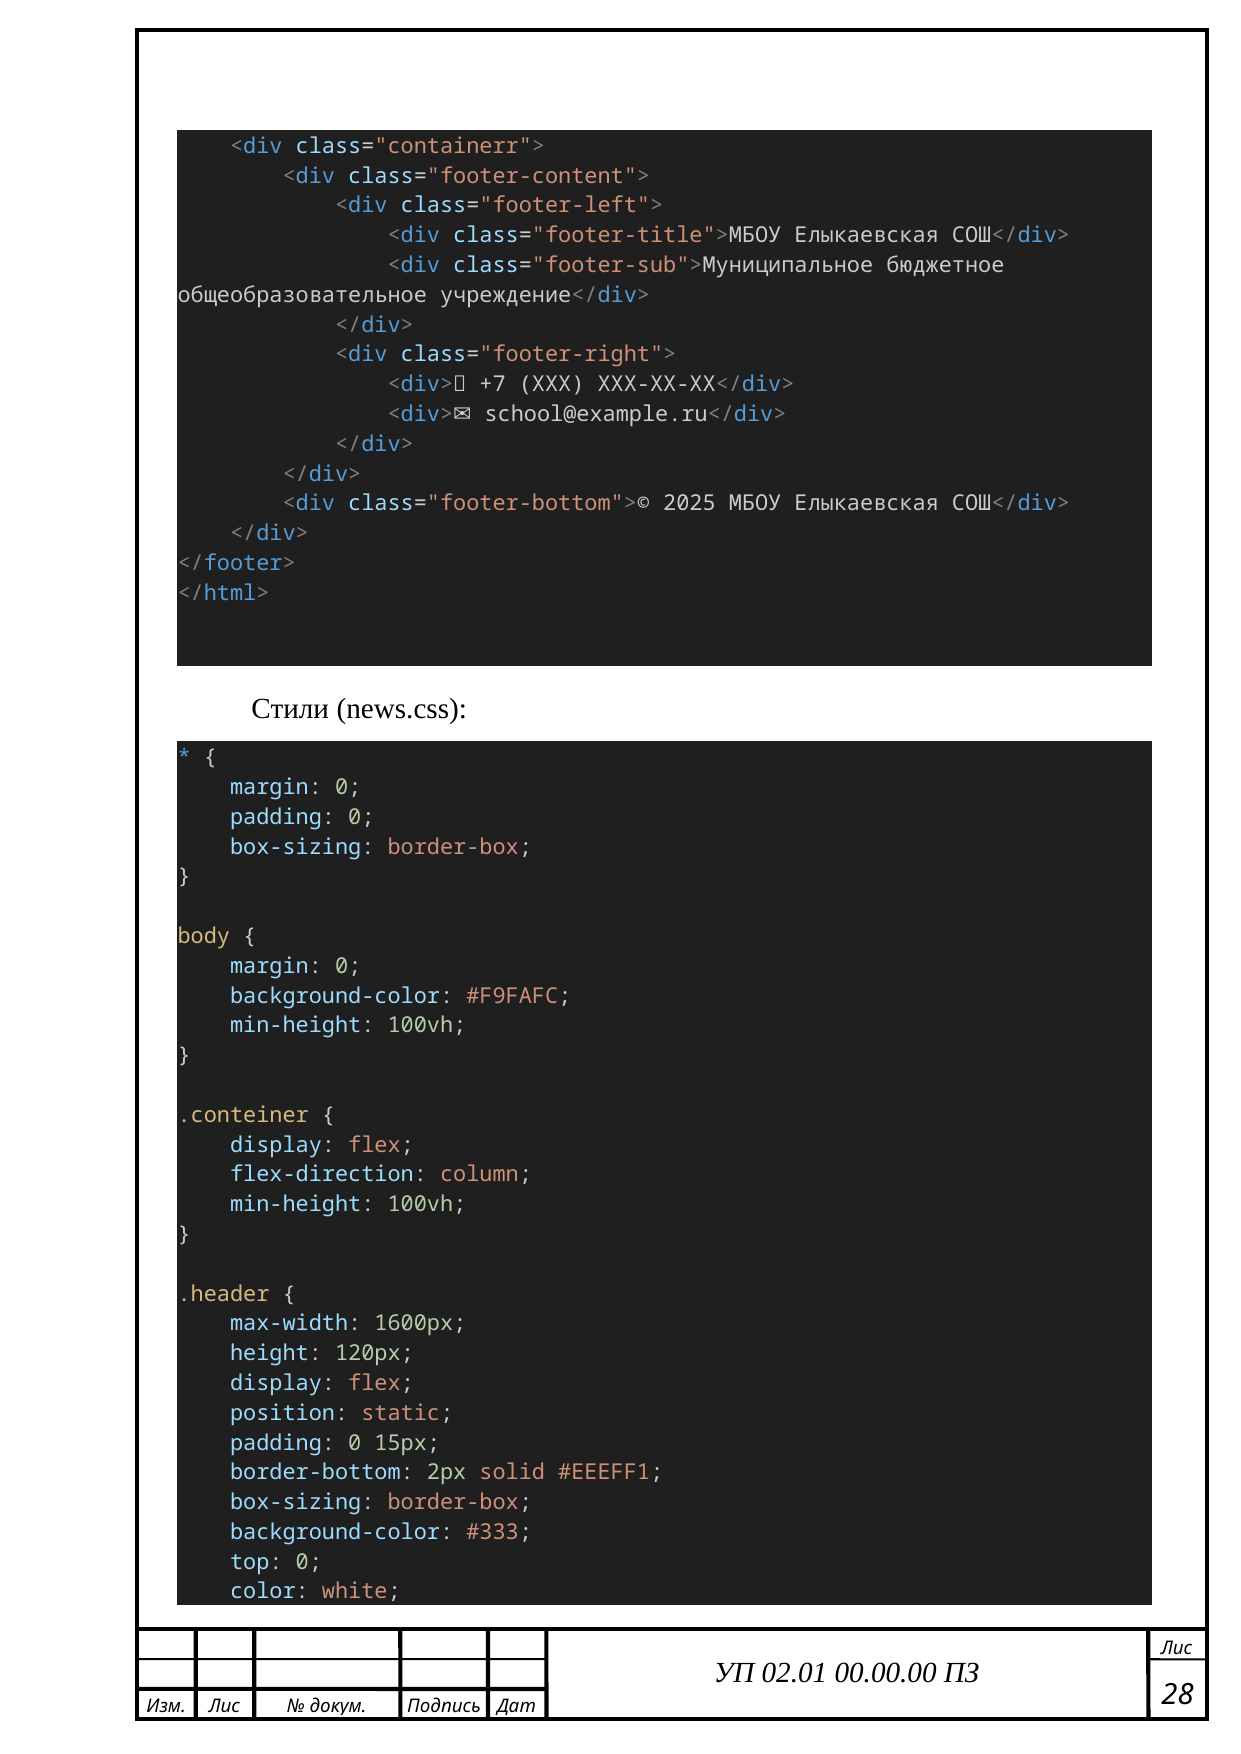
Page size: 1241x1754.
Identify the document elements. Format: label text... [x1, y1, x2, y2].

text </div> [177, 457, 1152, 487]
text background-color: #333; [177, 1516, 1152, 1546]
text <div class="footer-right"> [177, 338, 1152, 368]
text flex-direction: column; [177, 1158, 1152, 1188]
text </footer> [177, 547, 1152, 577]
text <div class="footer-sub">Муниципальное бюджетное общеобразовательное учреждение</div> [177, 249, 1152, 308]
text * { [177, 741, 1152, 771]
text } [177, 1218, 1152, 1248]
text </div> [177, 517, 1152, 547]
text margin: 0; [177, 771, 1152, 801]
text min-height: 100vh; [177, 1188, 1152, 1218]
text padding: 0 15px; [177, 1426, 1152, 1456]
text background-color: #F9FAFC; [177, 979, 1152, 1009]
text position: static; [177, 1397, 1152, 1426]
text height: 120px; [177, 1337, 1152, 1367]
text <div class="footer-content"> [177, 159, 1152, 189]
text display: flex; [177, 1128, 1152, 1158]
text <div>✉️ school@example.ru</div> [177, 398, 1152, 428]
text } [177, 860, 1152, 890]
text box-sizing: border-box; [177, 831, 1152, 860]
text padding: 0; [177, 801, 1152, 831]
text border-bottom: 2px solid #EEEFF1; [177, 1456, 1152, 1486]
text .header { [177, 1277, 1152, 1307]
text box-sizing: border-box; [177, 1486, 1152, 1516]
text .conteiner { [177, 1099, 1152, 1128]
text top: 0; [177, 1546, 1152, 1575]
text <div class="containerr"> [177, 130, 1152, 159]
text <div class="footer-title">МБОУ Елыкаевская СОШ</div> [177, 219, 1152, 249]
text } [177, 1039, 1152, 1069]
text <div class="footer-left"> [177, 189, 1152, 219]
text body { [177, 920, 1152, 950]
text display: flex; [177, 1367, 1152, 1397]
text </div> [177, 308, 1152, 338]
text margin: 0; [177, 950, 1152, 979]
text </div> [177, 428, 1152, 457]
text max-width: 1600px; [177, 1307, 1152, 1337]
text color: white; [177, 1575, 1152, 1605]
text Стили (news.css): [251, 691, 1152, 724]
text min-height: 100vh; [177, 1009, 1152, 1039]
text </html> [177, 577, 1152, 606]
text <div>📞 +7 (XXX) XXX-XX-XX</div> [177, 368, 1152, 398]
text <div class="footer-bottom">© 2025 МБОУ Елыкаевская СОШ</div> [177, 487, 1152, 517]
